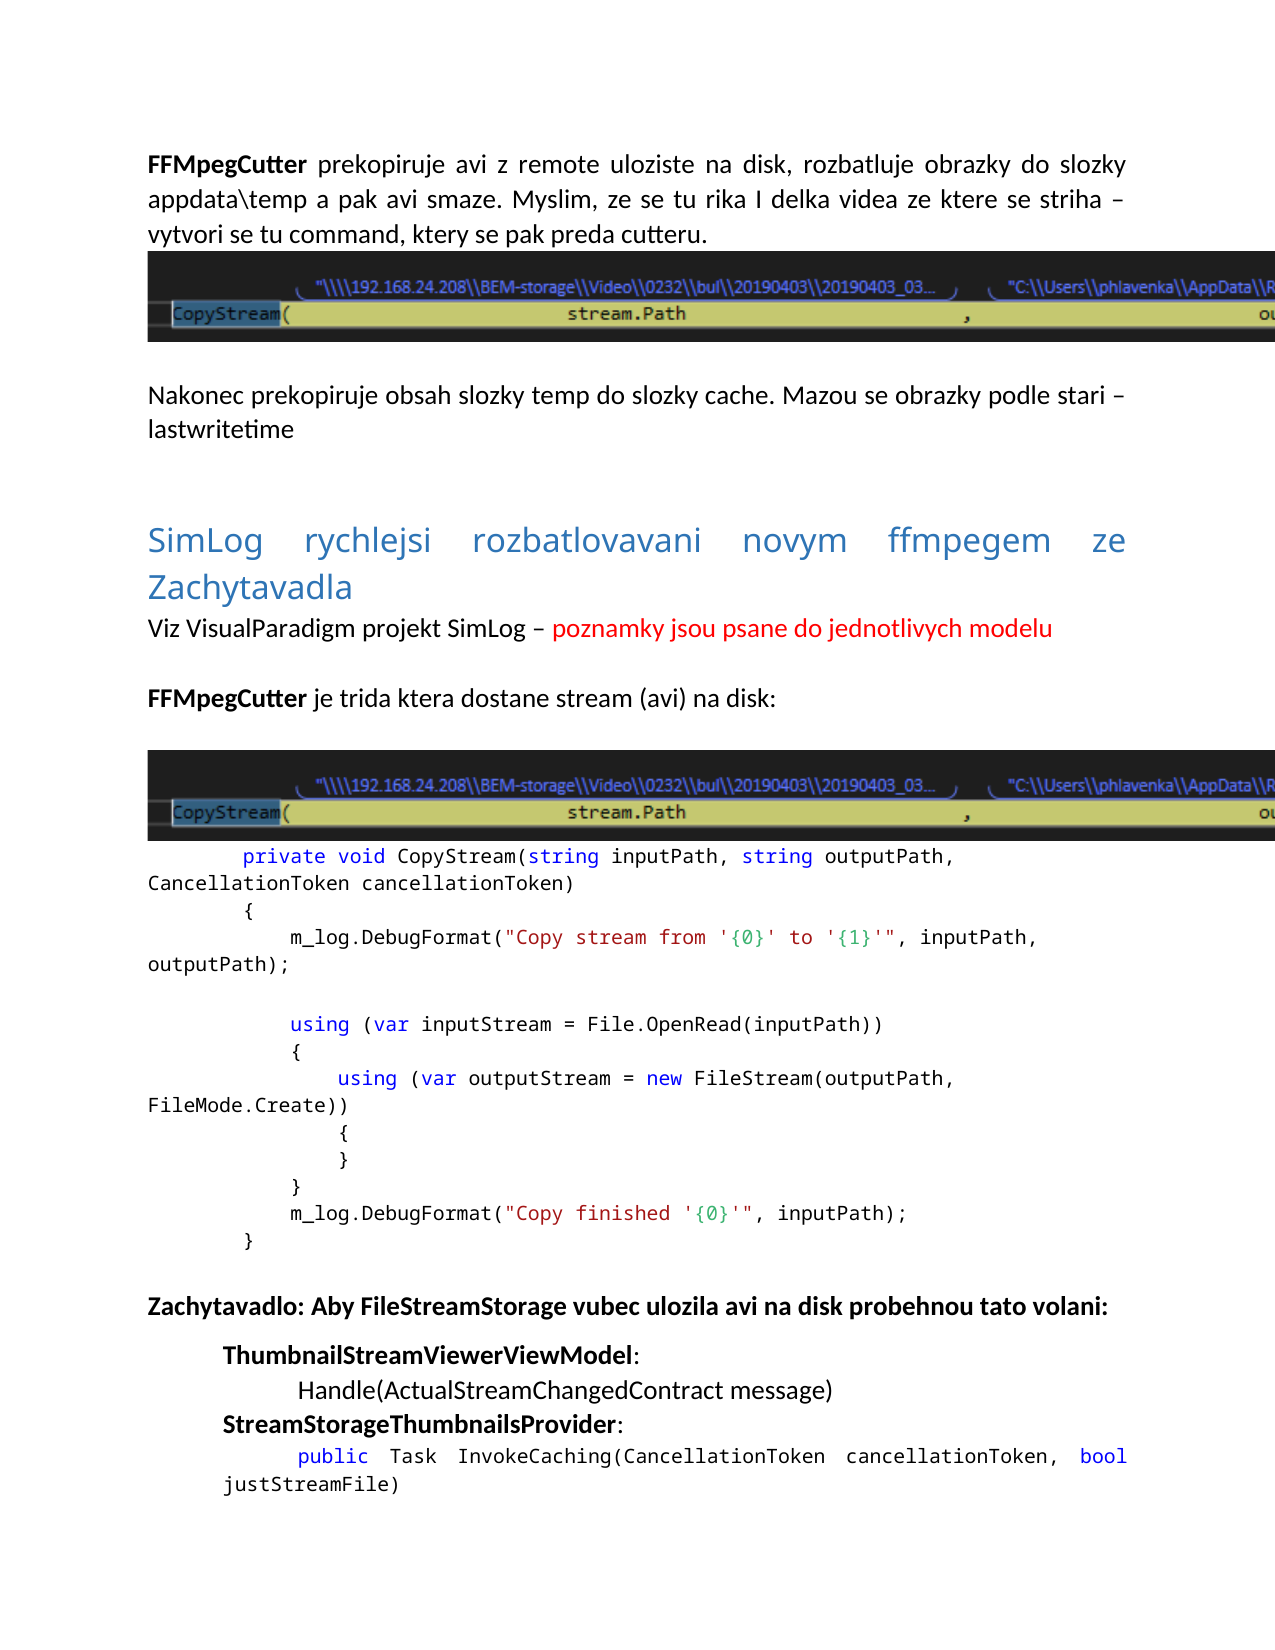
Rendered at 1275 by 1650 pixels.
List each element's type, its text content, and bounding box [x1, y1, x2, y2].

text using (var outputStream = new FileStream(outputPath, FileMode.Create)) [148, 1064, 1127, 1118]
text m_log.DebugFormat("Copy finished '{0}'", inputPath); [148, 1199, 1127, 1226]
text FFMpegCutter prekopiruje avi z remote uloziste na disk, rozbatluje obrazky do slozky appdata\temp a pak avi smaze. Myslim, ze se tu rika I delka videa ze ktere se striha – vytvori se tu command, ktery se pak preda cutteru. [148, 148, 1127, 250]
text } [148, 1145, 1127, 1172]
text } [148, 1172, 1127, 1199]
text } [148, 1226, 1127, 1253]
text Viz VisualParadigm projekt SimLog – poznamky jsou psane do jednotlivych modelu [148, 612, 1127, 645]
subtitle SimLog rychlejsi rozbatlovavani novym ffmpegem ze Zachytavadla [148, 516, 1127, 609]
picture [147, 750, 1275, 841]
picture [147, 251, 1275, 342]
text { [148, 1118, 1127, 1145]
text Handle(ActualStreamChangedContract message) [223, 1373, 1127, 1406]
text private void CopyStream(string inputPath, string outputPath, CancellationToken cancellationToken) [148, 842, 1127, 896]
text { [148, 1037, 1127, 1064]
text FFMpegCutter je trida ktera dostane stream (avi) na disk: [148, 681, 1127, 714]
text Zachytavadlo: Aby FileStreamStorage vubec ulozila avi na disk probehnou tato volani: [148, 1289, 1127, 1322]
text Nakonec prekopiruje obsah slozky temp do slozky cache. Mazou se obrazky podle stari – lastwritetime [148, 378, 1127, 446]
text m_log.DebugFormat("Copy stream from '{0}' to '{1}'", inputPath, outputPath); [148, 923, 1127, 977]
text { [148, 896, 1127, 923]
text StreamStorageThumbnailsProvider: [148, 1407, 1127, 1440]
text using (var inputStream = File.OpenRead(inputPath)) [148, 1010, 1127, 1037]
text ThumbnailStreamViewerViewModel: [148, 1338, 1127, 1371]
text public Task InvokeCaching(CancellationToken cancellationToken, bool justStreamFile) [223, 1442, 1127, 1497]
